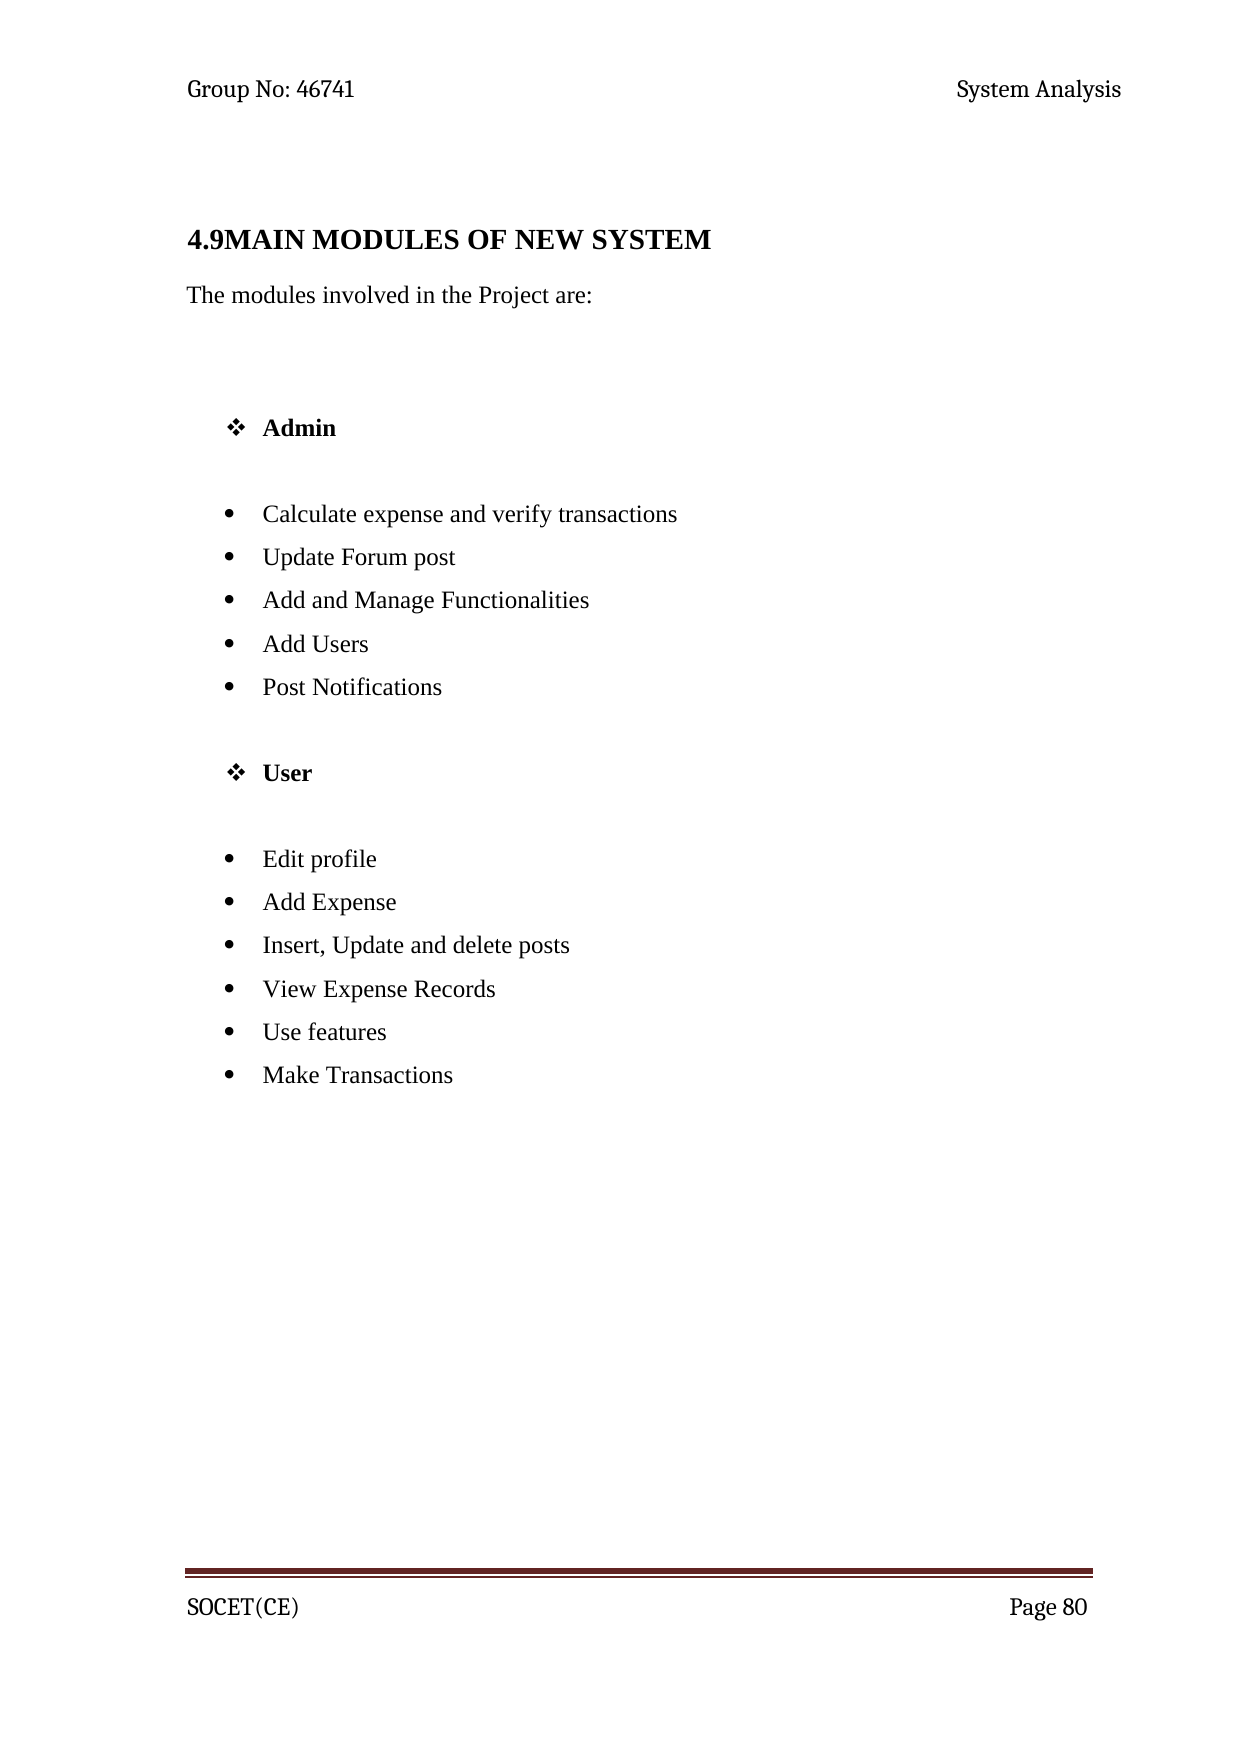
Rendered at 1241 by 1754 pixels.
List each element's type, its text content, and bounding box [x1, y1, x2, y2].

subtitle 4.9MAIN MODULES OF NEW SYSTEM [187, 222, 1172, 256]
list Update Forum post [225, 542, 1178, 571]
list Add and Manage Functionalities [225, 586, 1178, 614]
list User [225, 758, 1178, 787]
list Insert, Update and delete posts [225, 931, 1178, 959]
text The modules involved in the Project are: [186, 280, 1178, 309]
list Post Notifications [225, 672, 1178, 701]
list Admin [225, 413, 1178, 442]
list Add Users [225, 629, 1178, 657]
list Edit profile [225, 844, 1178, 873]
list Make Transactions [225, 1060, 1178, 1089]
list Calculate expense and verify transactions [225, 499, 1178, 528]
list View Expense Records [225, 974, 1178, 1002]
list Add Expense [225, 887, 1178, 916]
list Use features [225, 1017, 1178, 1046]
